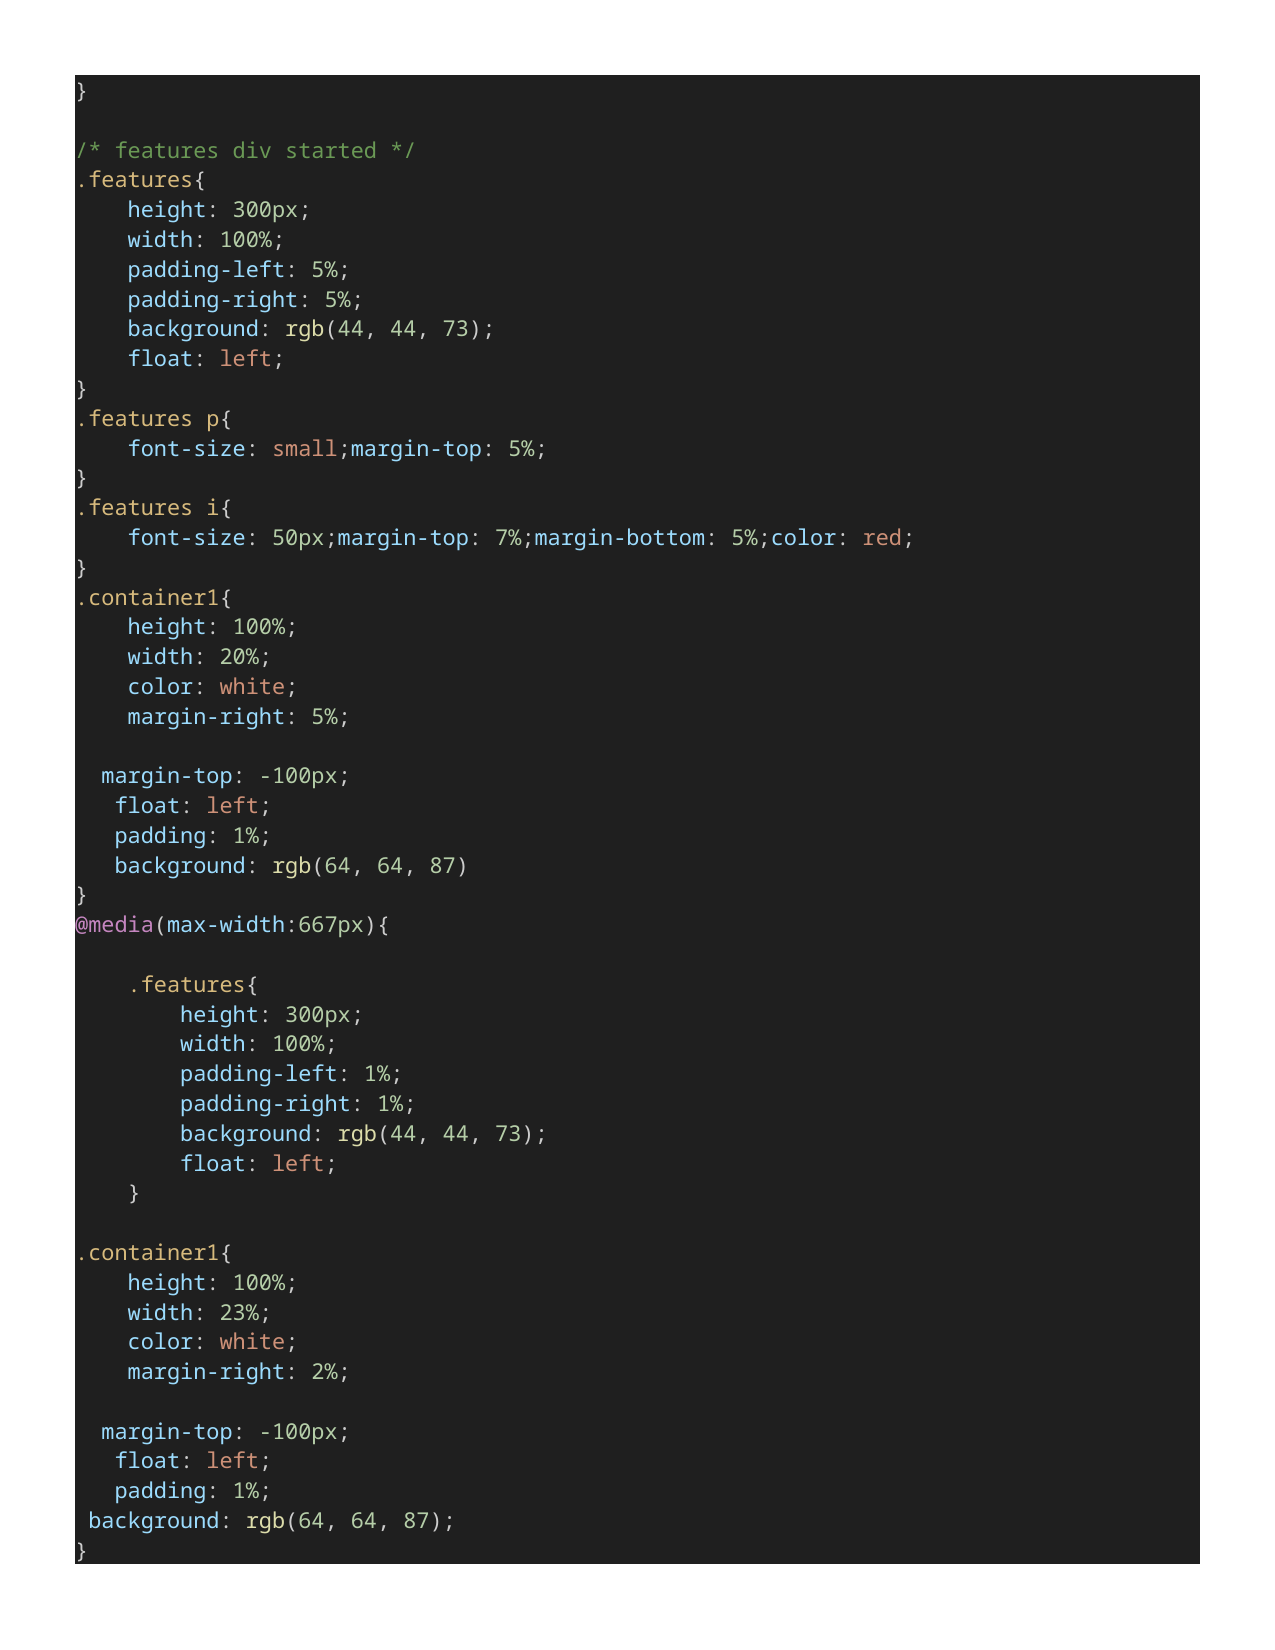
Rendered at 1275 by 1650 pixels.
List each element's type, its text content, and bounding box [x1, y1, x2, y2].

text width: 100%; [75, 1028, 1200, 1058]
text } [75, 1535, 1200, 1564]
text float: left; [75, 1445, 1200, 1475]
text } [75, 373, 1200, 403]
text margin-top: -100px; [75, 760, 1200, 790]
text padding-right: 5%; [75, 283, 1200, 313]
text padding-left: 5%; [75, 254, 1200, 283]
text } [75, 879, 1200, 909]
text font-size: small;margin-top: 5%; [75, 432, 1200, 462]
text .features p{ [75, 403, 1200, 432]
text margin-right: 5%; [75, 701, 1200, 730]
text background: rgb(44, 44, 73); [75, 1118, 1200, 1147]
text .container1{ [75, 1237, 1200, 1267]
text width: 23%; [75, 1296, 1200, 1326]
text padding-right: 1%; [75, 1088, 1200, 1118]
text padding: 1%; [75, 820, 1200, 849]
text float: left; [75, 790, 1200, 820]
text float: left; [75, 343, 1200, 373]
text float: left; [75, 1147, 1200, 1177]
text color: white; [75, 671, 1200, 701]
text } [75, 552, 1200, 581]
text height: 300px; [75, 194, 1200, 224]
text margin-top: -100px; [75, 1416, 1200, 1445]
text .features{ [75, 164, 1200, 194]
text .container1{ [75, 581, 1200, 611]
text height: 100%; [75, 1267, 1200, 1296]
text .features i{ [75, 492, 1200, 522]
text font-size: 50px;margin-top: 7%;margin-bottom: 5%;color: red; [75, 522, 1200, 552]
text } [75, 462, 1200, 492]
text } [75, 75, 1200, 105]
text } [75, 1177, 1200, 1207]
text color: white; [75, 1326, 1200, 1356]
text height: 100%; [75, 611, 1200, 641]
text background: rgb(64, 64, 87) [75, 849, 1200, 879]
text @media(max-width:667px){ [75, 909, 1200, 939]
text /* features div started */ [75, 134, 1200, 164]
text background: rgb(44, 44, 73); [75, 313, 1200, 343]
text padding-left: 1%; [75, 1058, 1200, 1088]
text padding: 1%; [75, 1475, 1200, 1505]
text width: 100%; [75, 224, 1200, 254]
text height: 300px; [75, 998, 1200, 1028]
text background: rgb(64, 64, 87); [75, 1505, 1200, 1535]
text width: 20%; [75, 641, 1200, 671]
text margin-right: 2%; [75, 1356, 1200, 1386]
text .features{ [75, 969, 1200, 998]
